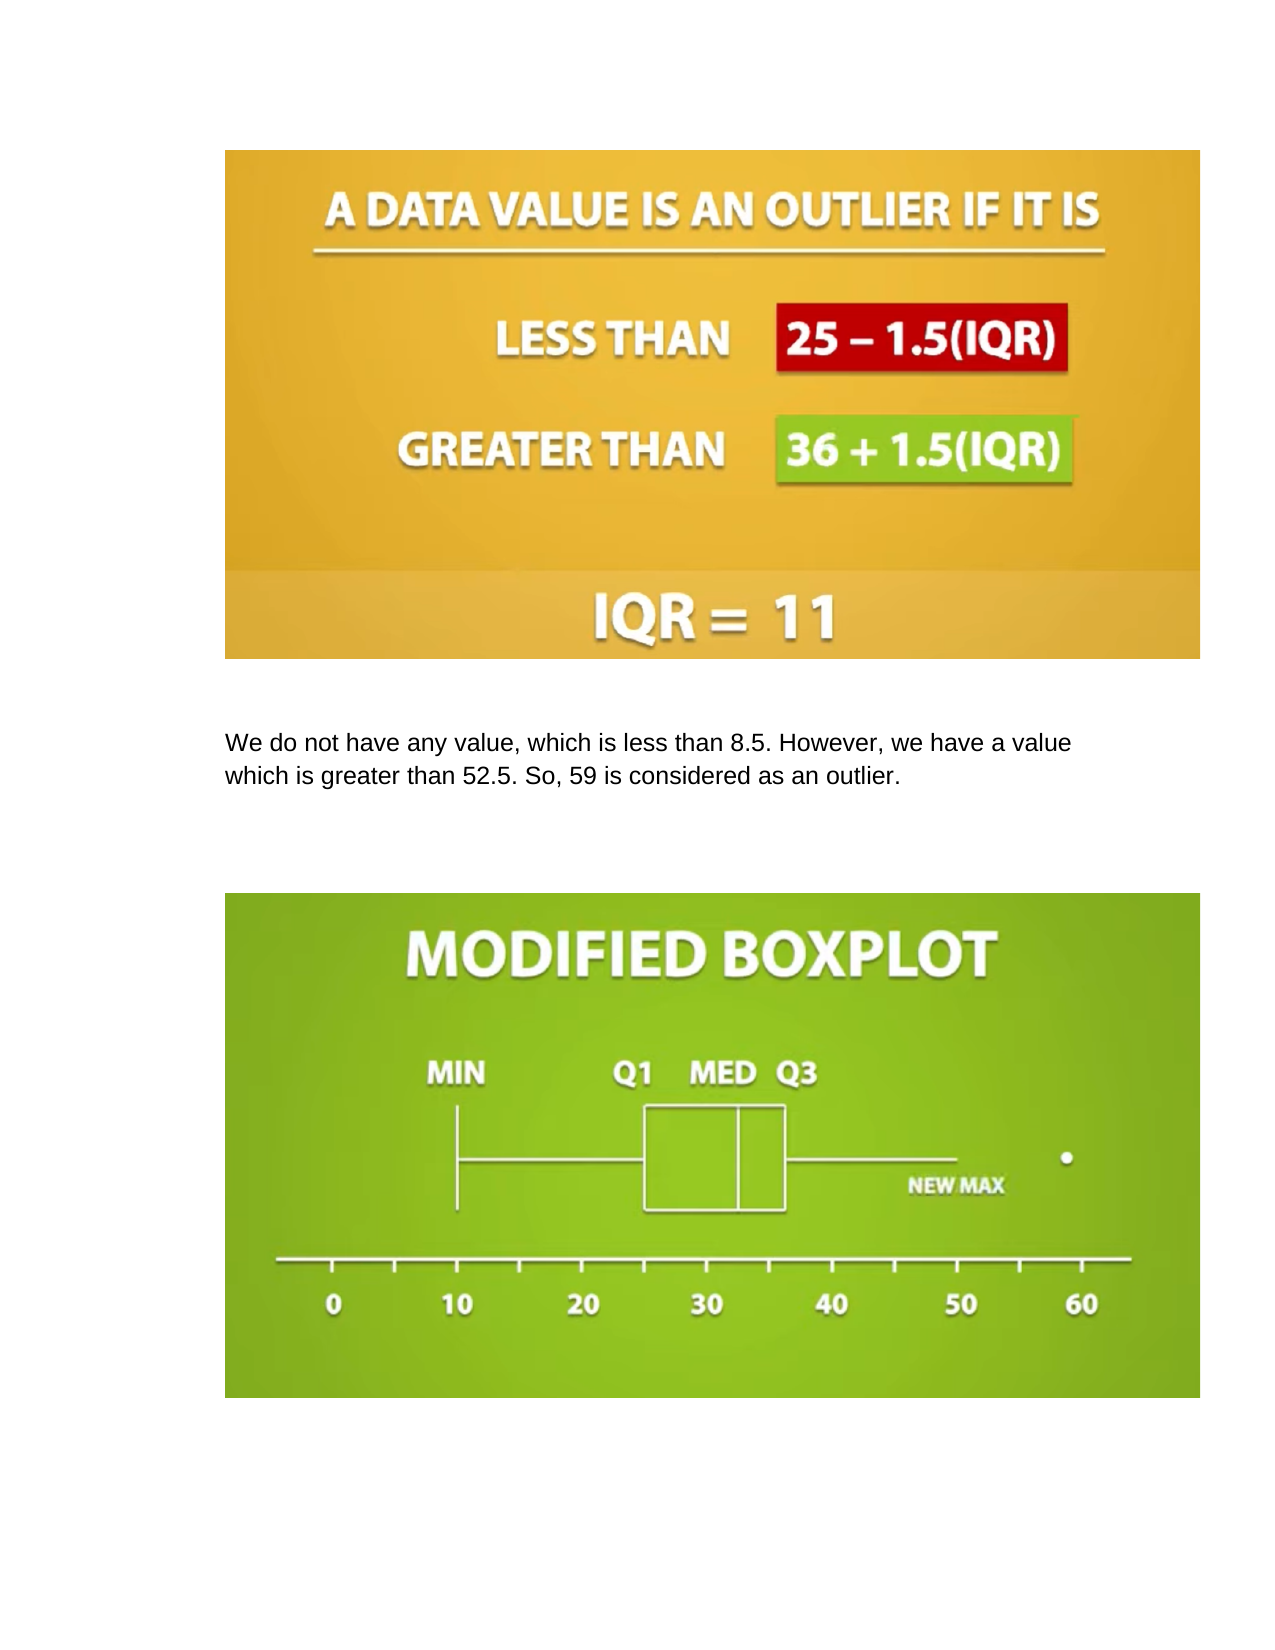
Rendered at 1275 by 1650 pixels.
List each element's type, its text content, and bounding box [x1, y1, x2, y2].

picture [225, 150, 1200, 659]
text We do not have any value, which is less than 8.5. However, we have a value which is greater than 52.5. So, 59 is considered as an outlier. [225, 728, 1125, 790]
picture [225, 893, 1200, 1398]
